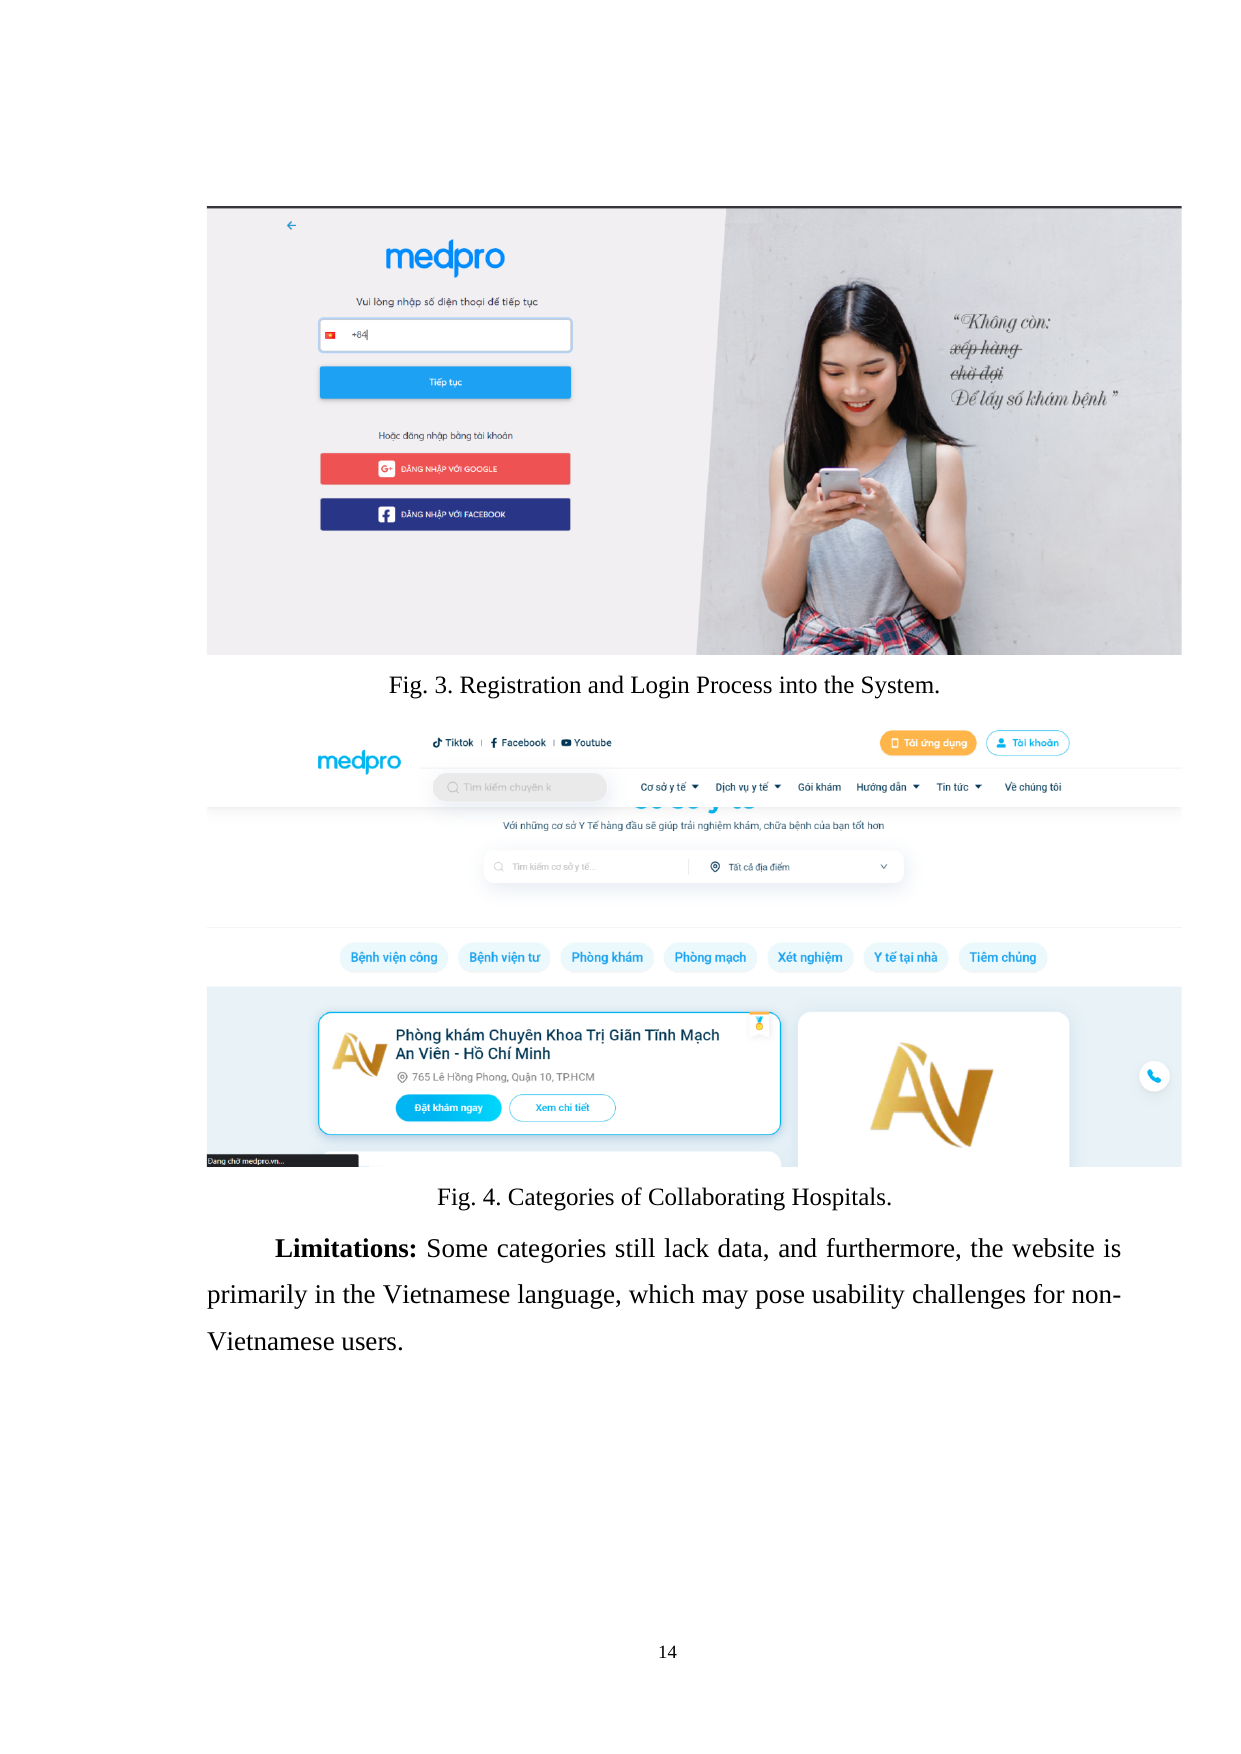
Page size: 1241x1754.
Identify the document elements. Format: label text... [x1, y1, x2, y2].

text Fig. 4. Categories of Collaborating Hospitals. [207, 1182, 1122, 1211]
text Limitations: Some categories still lack data, and furthermore, the website is primarily in the Vietnamese language, which may pose usability challenges for non-Vietnamese users. [207, 1232, 1122, 1356]
picture [206, 206, 1182, 655]
picture [206, 719, 1182, 1167]
text Fig. 3. Registration and Login Process into the System. [207, 670, 1122, 698]
